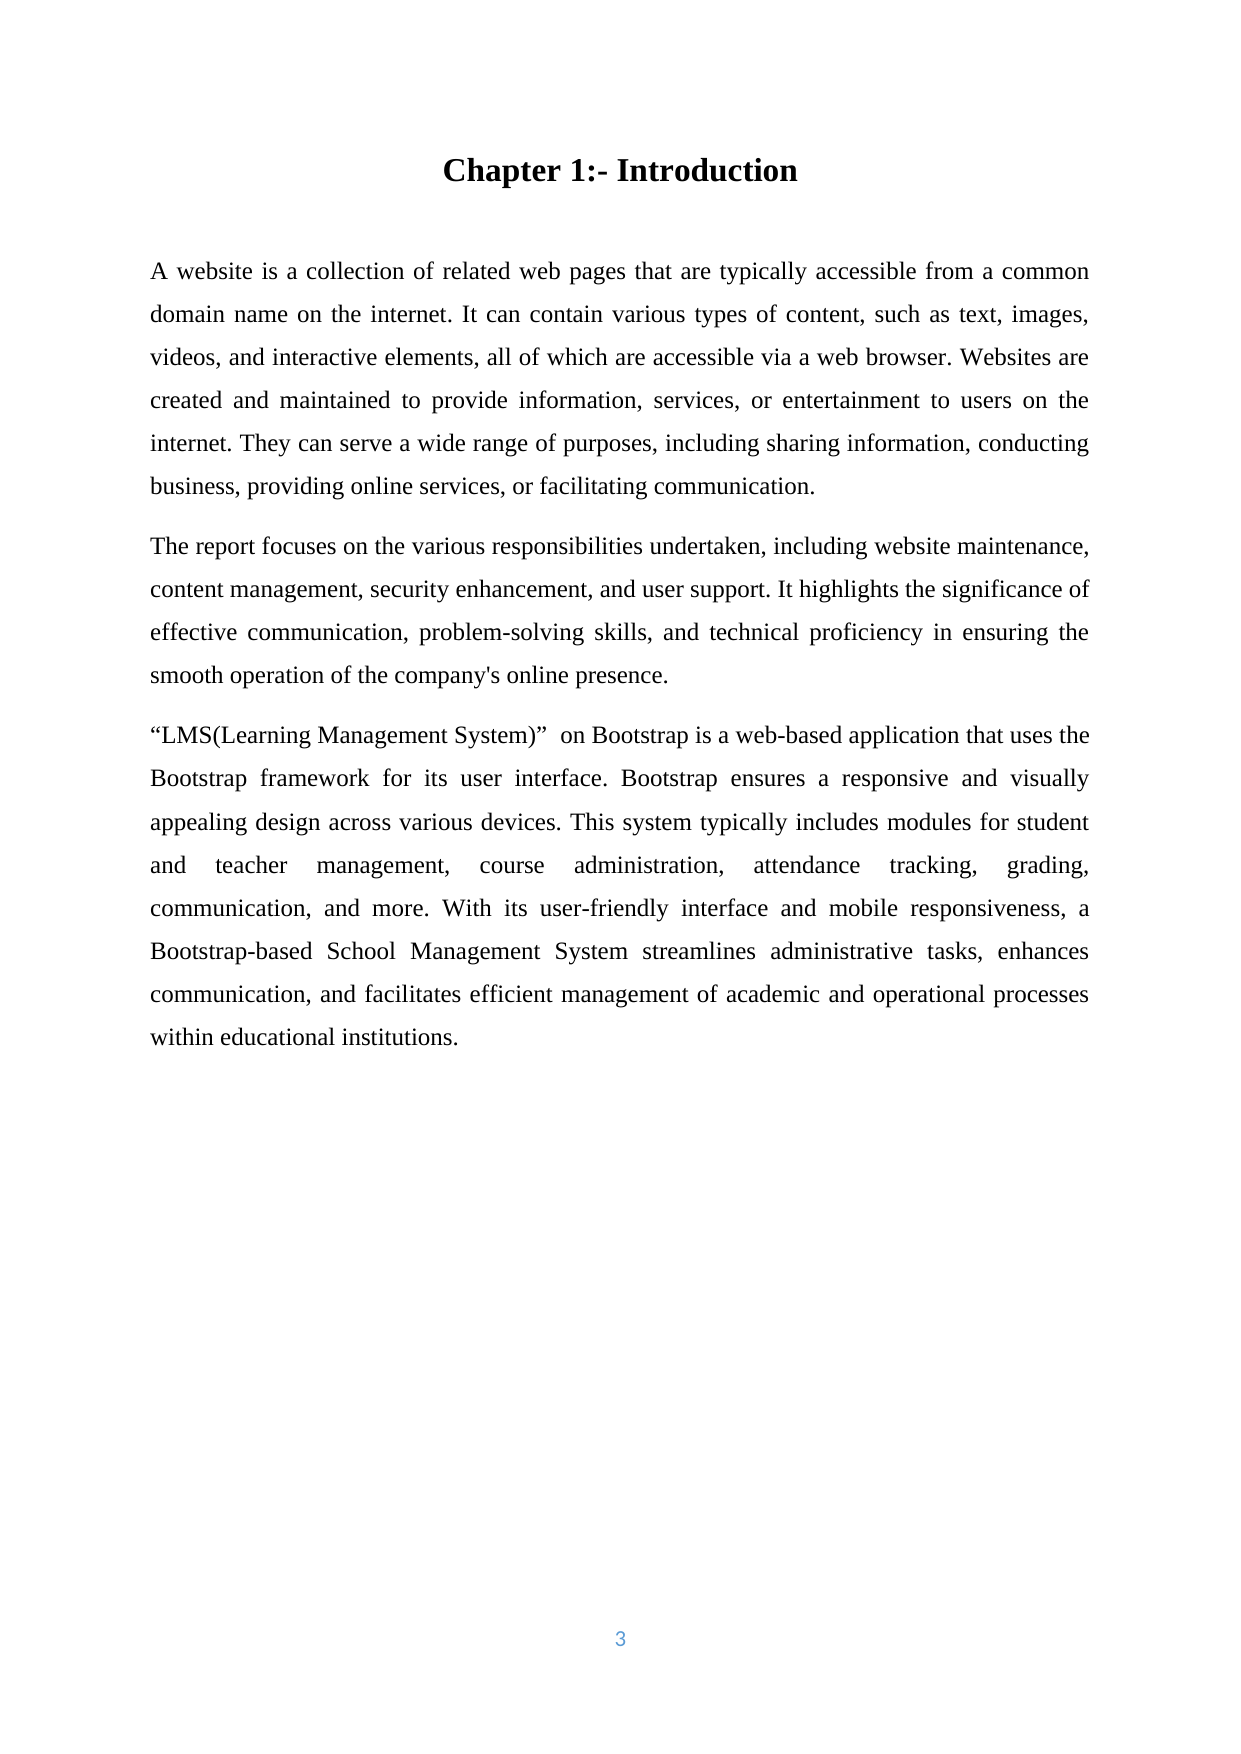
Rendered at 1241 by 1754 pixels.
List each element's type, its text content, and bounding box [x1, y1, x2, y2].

text “LMS(Learning Management System)” on Bootstrap is a web-based application that uses the Bootstrap framework for its user interface. Bootstrap ensures a responsive and visually appealing design across various devices. This system typically includes modules for student and teacher management, course administration, attendance tracking, grading, communication, and more. With its user-friendly interface and mobile responsiveness, a Bootstrap-based School Management System streamlines administrative tasks, enhances communication, and facilitates efficient management of academic and operational processes within educational institutions. [150, 720, 1090, 1051]
text Chapter 1:- Introduction [150, 150, 1090, 188]
text A website is a collection of related web pages that are typically accessible from a common domain name on the internet. It can contain various types of content, such as text, images, videos, and interactive elements, all of which are accessible via a web browser. Websites are created and maintained to provide information, services, or entertainment to users on the internet. They can serve a wide range of purposes, including sharing information, conducting business, providing online services, or facilitating communication. [150, 256, 1090, 500]
text The report focuses on the various responsibilities undertaken, including website maintenance, content management, security enhancement, and user support. It highlights the significance of effective communication, problem-solving skills, and technical proficiency in ensuring the smooth operation of the company's online presence. [150, 531, 1090, 689]
